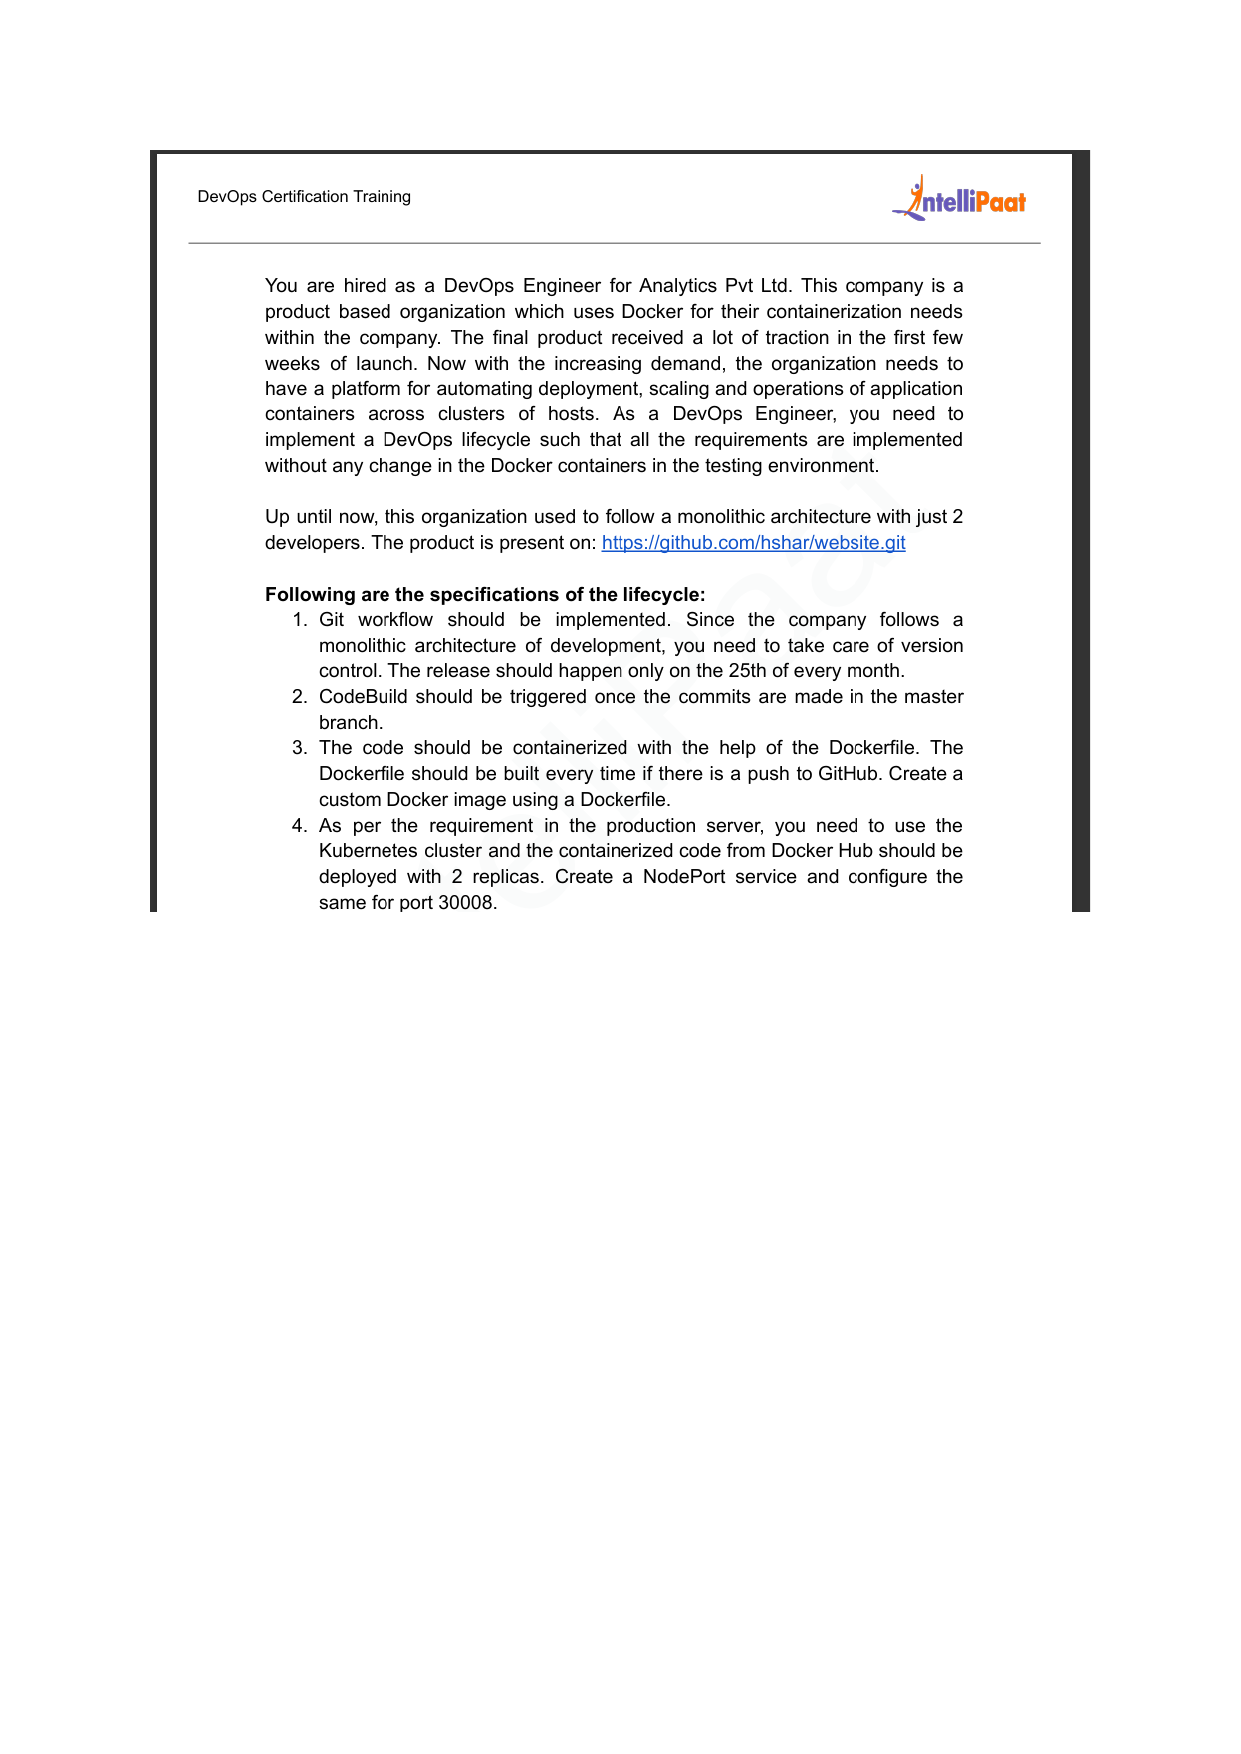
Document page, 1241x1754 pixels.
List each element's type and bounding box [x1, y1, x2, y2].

picture [150, 150, 1091, 912]
